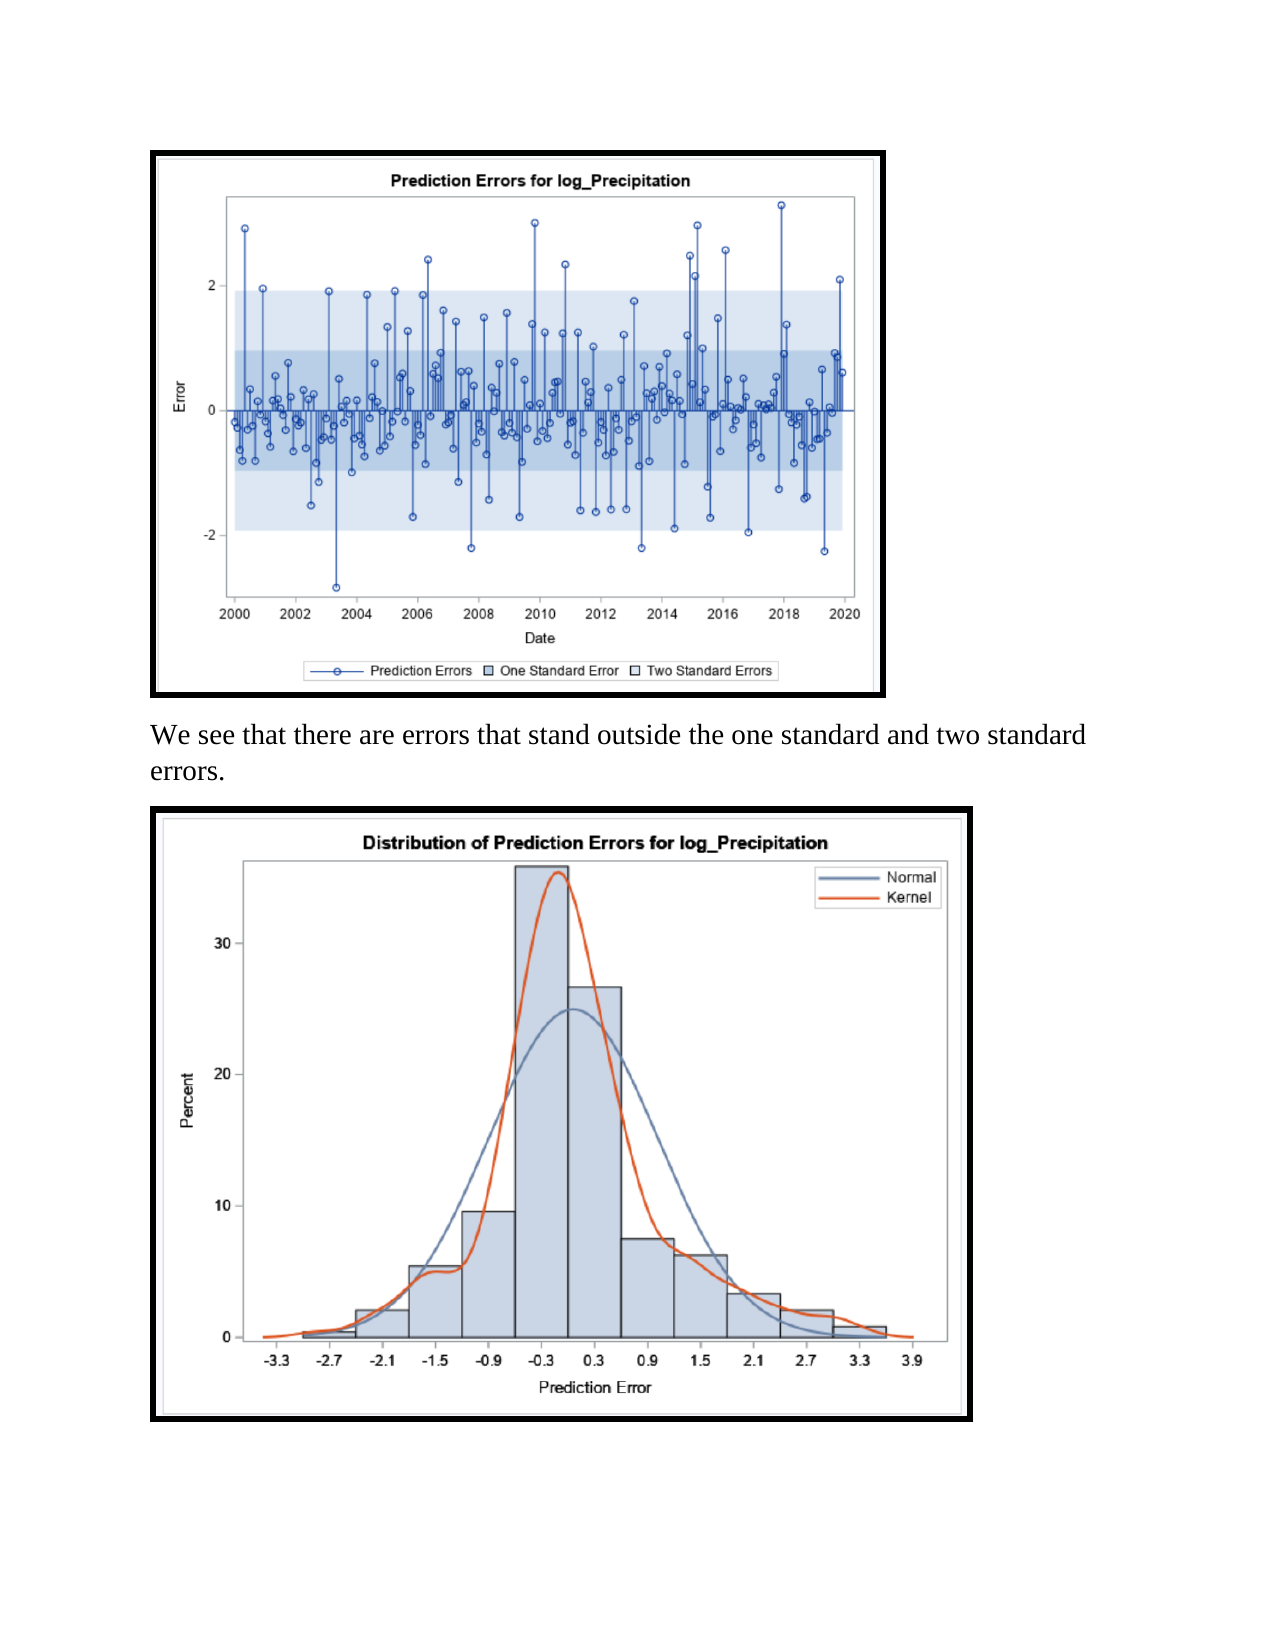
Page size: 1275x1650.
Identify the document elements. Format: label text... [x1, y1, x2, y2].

text We see that there are errors that stand outside the one standard and two standard errors. [150, 717, 1125, 787]
picture [156, 156, 880, 692]
picture [156, 813, 967, 1416]
